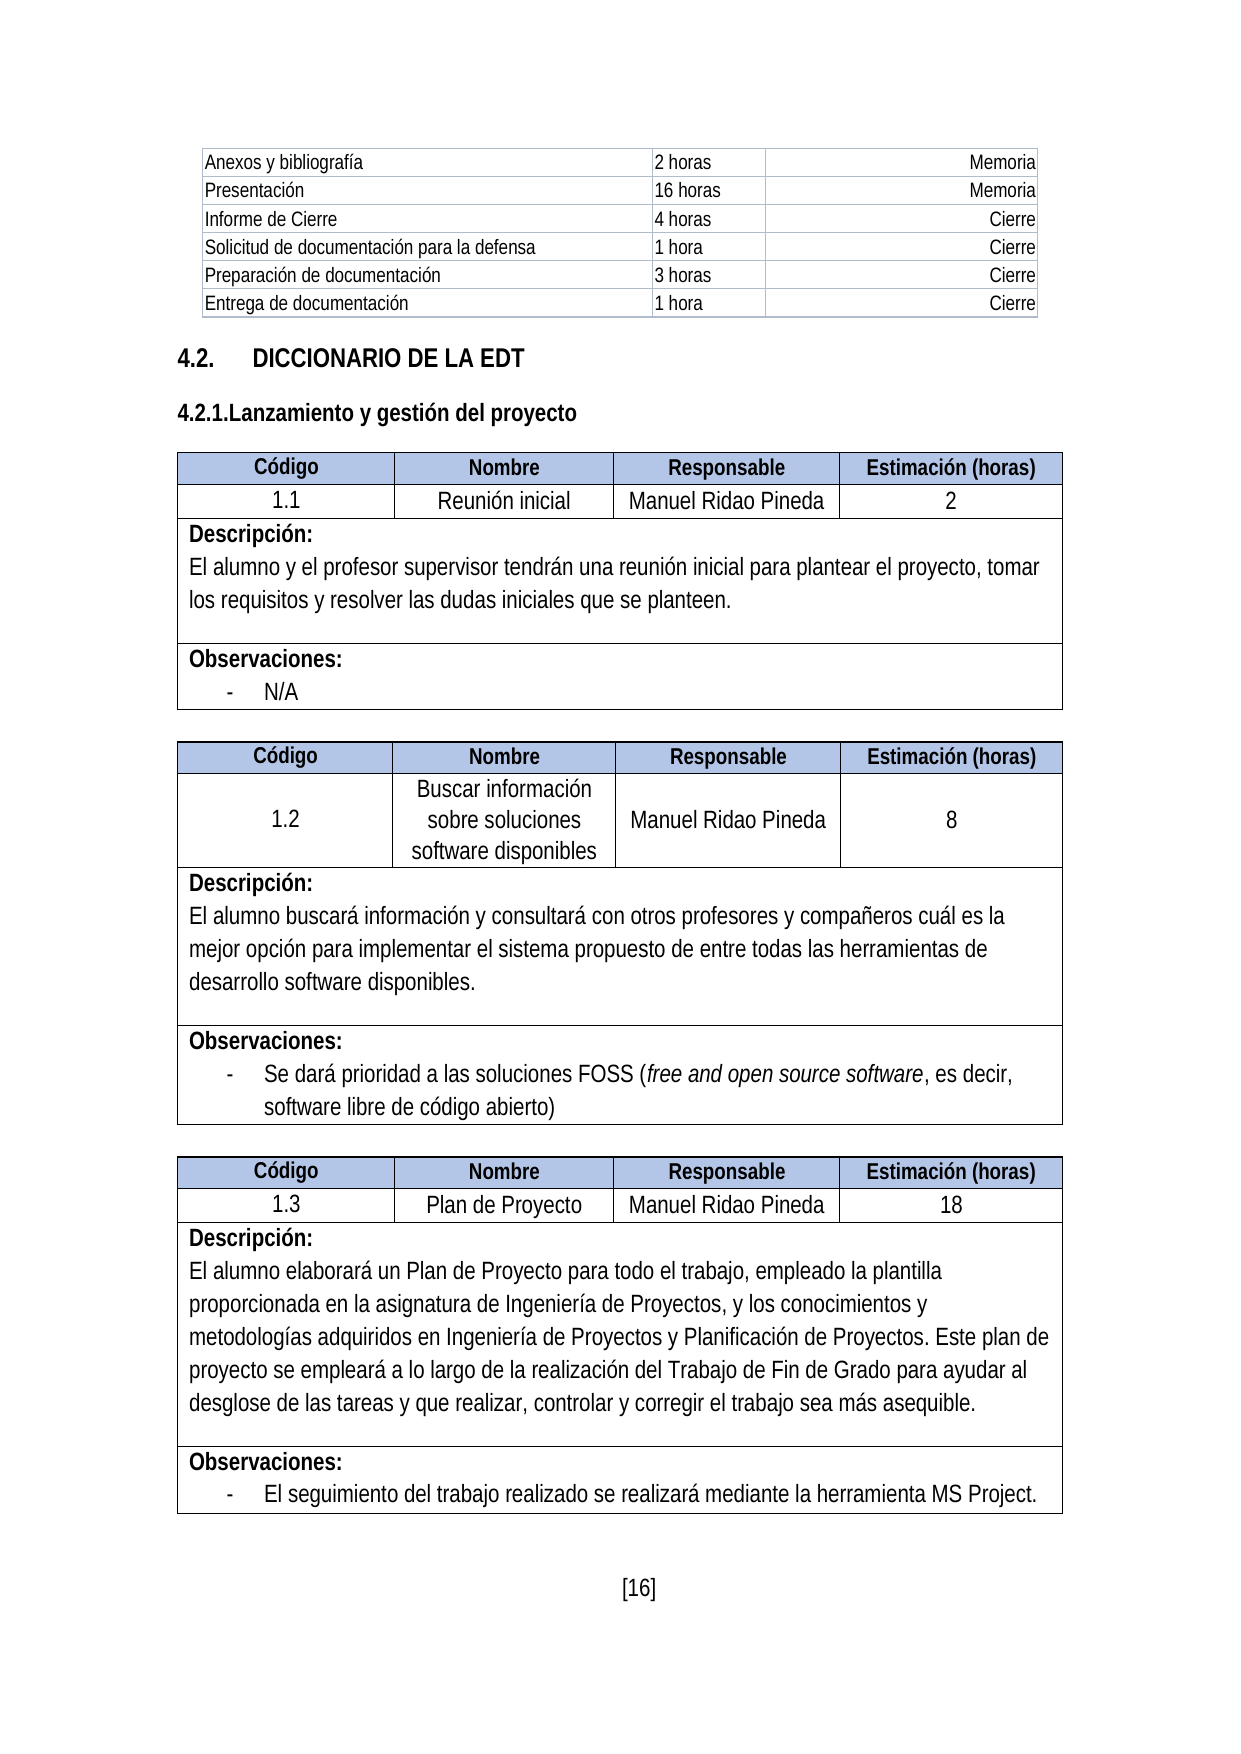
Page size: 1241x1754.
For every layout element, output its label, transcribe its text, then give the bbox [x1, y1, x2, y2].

table_cell Memoria [766, 149, 1037, 176]
table_header Estimación (horas) [840, 453, 1062, 484]
table_cell 1.3 [178, 1189, 394, 1222]
table_cell 3 horas [653, 261, 765, 288]
subtitle DICCIONARIO DE LA EDT [177, 342, 1063, 373]
table_cell Observaciones: N/A [178, 644, 1062, 709]
table_cell 1.2 [178, 774, 392, 867]
table_header Código [178, 453, 394, 484]
table_cell Presentación [203, 177, 652, 204]
table_cell Manuel Ridao Pineda [614, 1189, 839, 1222]
table_cell 4 horas [653, 205, 765, 232]
table_cell 16 horas [653, 177, 765, 204]
table_cell Observaciones: El seguimiento del trabajo realizado se realizará mediante la herramienta MS Project. [178, 1447, 1062, 1512]
table_cell Anexos y bibliografía [203, 149, 652, 176]
table_cell Reunión inicial [395, 485, 613, 518]
table_cell Memoria [766, 177, 1037, 204]
table_header Responsable [616, 743, 840, 773]
table_cell 8 [841, 774, 1062, 867]
table_cell Manuel Ridao Pineda [616, 774, 840, 867]
table_cell Descripción: El alumno buscará información y consultará con otros profesores y compañeros cuál es la mejor opción para implementar el sistema propuesto de entre todas las herramientas de desarrollo software disponibles. [178, 868, 1062, 1024]
table_cell Plan de Proyecto [395, 1189, 613, 1222]
table_cell Descripción: El alumno y el profesor supervisor tendrán una reunión inicial para plantear el proyecto, tomar los requisitos y resolver las dudas iniciales que se planteen. [178, 519, 1062, 642]
table_cell Cierre [766, 289, 1037, 316]
table_cell Observaciones: Se dará prioridad a las soluciones FOSS (free and open source software, es decir, software libre de código abierto) [178, 1026, 1062, 1124]
table_header Nombre [393, 743, 615, 773]
table_header Responsable [614, 1158, 839, 1188]
table_header Código [178, 743, 392, 773]
table_cell Descripción: El alumno elaborará un Plan de Proyecto para todo el trabajo, empleado la plantilla proporcionada en la asignatura de Ingeniería de Proyectos, y los conocimientos y metodologías adquiridos en Ingeniería de Proyectos y Planificación de Proyectos. Este plan de proyecto se empleará a lo largo de la realización del Trabajo de Fin de Grado para ayudar al desglose de las tareas y que realizar, controlar y corregir el trabajo sea más asequible. [178, 1223, 1062, 1446]
table_cell Cierre [766, 233, 1037, 260]
table_cell Solicitud de documentación para la defensa [203, 233, 652, 260]
table_cell 1 hora [653, 289, 765, 316]
table_cell Entrega de documentación [203, 289, 652, 316]
table_cell Preparación de documentación [203, 261, 652, 288]
table_cell 1 hora [653, 233, 765, 260]
table_cell Informe de Cierre [203, 205, 652, 232]
table_cell 1.1 [178, 485, 394, 518]
table_cell Cierre [766, 205, 1037, 232]
table_cell Cierre [766, 261, 1037, 288]
table_header Nombre [395, 1158, 613, 1188]
table_cell Buscar información sobre soluciones software disponibles [393, 774, 615, 867]
table_cell 18 [840, 1189, 1062, 1222]
table_header Estimación (horas) [841, 743, 1062, 773]
table_header Responsable [614, 453, 839, 484]
table_cell Manuel Ridao Pineda [614, 485, 839, 518]
table_cell 2 [840, 485, 1062, 518]
subtitle Lanzamiento y gestión del proyecto [177, 398, 1063, 427]
table_cell 2 horas [653, 149, 765, 176]
table_header Nombre [395, 453, 613, 484]
table_header Código [178, 1158, 394, 1188]
table_header Estimación (horas) [840, 1158, 1062, 1188]
